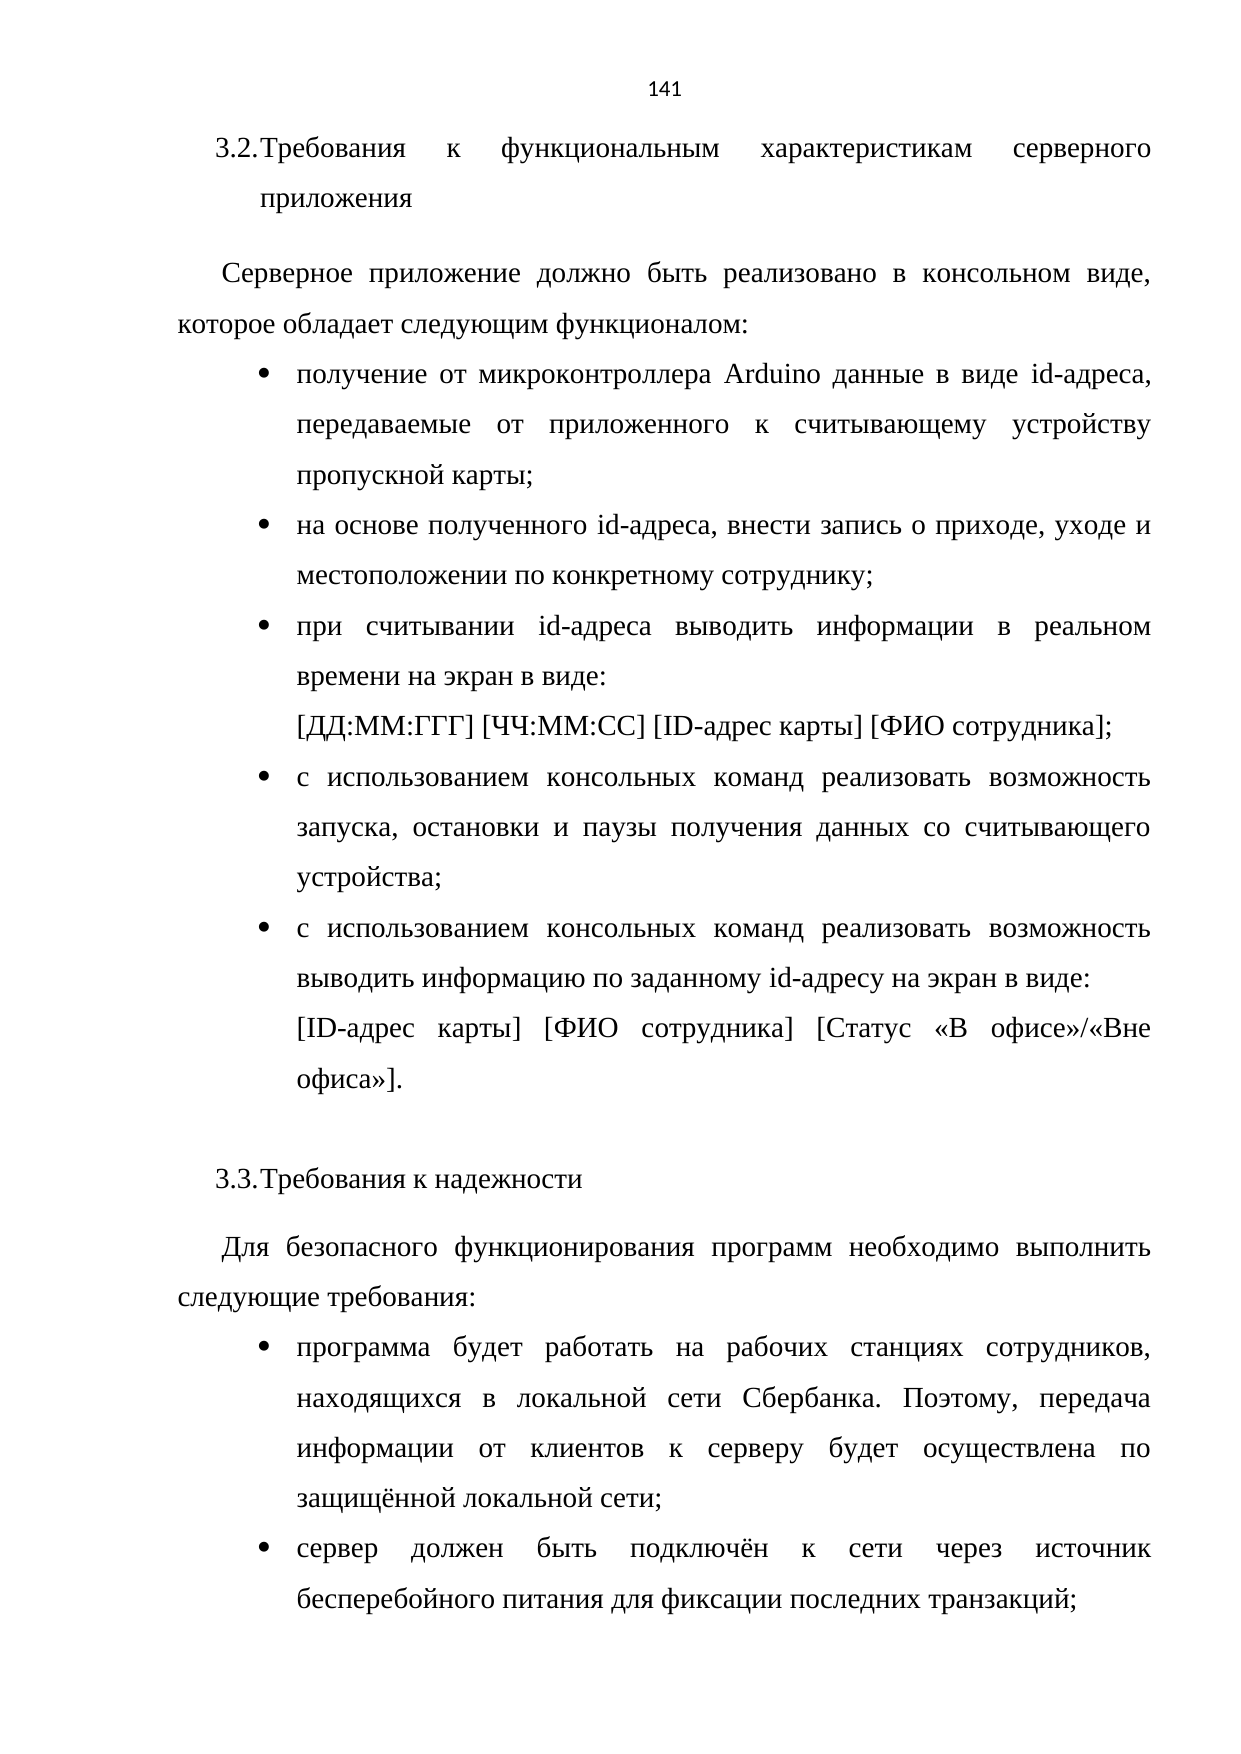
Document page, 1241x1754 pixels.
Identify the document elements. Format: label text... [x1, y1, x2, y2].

list программа будет работать на рабочих станциях сотрудников, находящихся в локальной сети Сбербанка. Поэтому, передача информации от клиентов к серверу будет осуществлена по защищённой локальной сети; [259, 1329, 1152, 1514]
list с использованием консольных команд реализовать возможность выводить информацию по заданному id-адресу на экран в виде: [259, 910, 1152, 994]
list с использованием консольных команд реализовать возможность запуска, остановки и паузы получения данных со считывающего устройства; [259, 759, 1152, 893]
text [ДД:ММ:ГГГ] [ЧЧ:ММ:СС] [ID-адрес карты] [ФИО сотрудника]; [296, 708, 1152, 742]
text [ID-адрес карты] [ФИО сотрудника] [Статус «В офисе»/«Вне офиса»]. [296, 1011, 1152, 1094]
list на основе полученного id-адреса, внести запись о приходе, уходе и местоположении по конкретному сотруднику; [259, 507, 1152, 591]
list получение от микроконтроллера Arduino данные в виде id-адреса, передаваемые от приложенного к считывающему устройству пропускной карты; [259, 356, 1152, 490]
text Для безопасного функционирования программ необходимо выполнить следующие требования: [177, 1229, 1152, 1312]
list при считывании id-адреса выводить информации в реальном времени на экран в виде: [259, 608, 1152, 692]
list сервер должен быть подключён к сети через источник бесперебойного питания для фиксации последних транзакций; [259, 1531, 1152, 1614]
list Требования к надежности [215, 1162, 1152, 1195]
text Серверное приложение должно быть реализовано в консольном виде, которое обладает следующим функционалом: [177, 255, 1152, 339]
list Требования к функциональным характеристикам серверного приложения [215, 130, 1152, 214]
